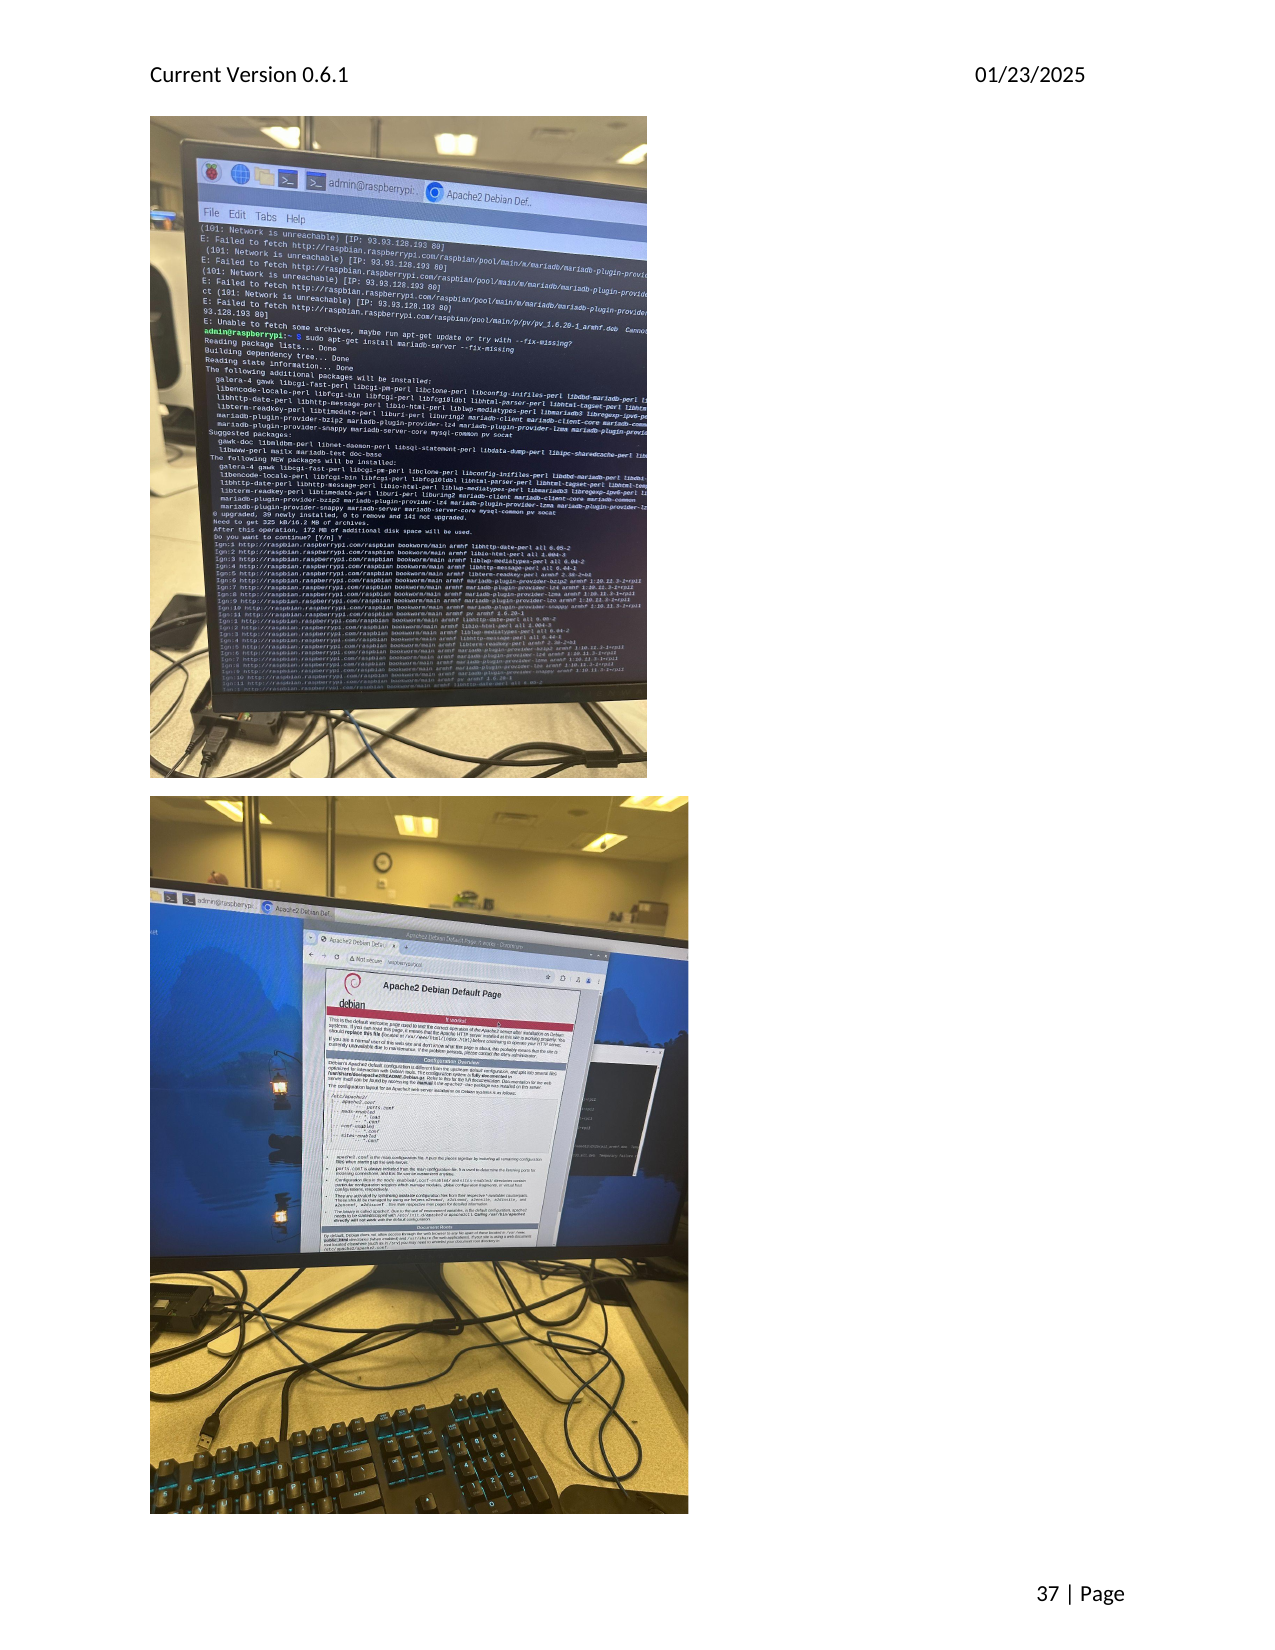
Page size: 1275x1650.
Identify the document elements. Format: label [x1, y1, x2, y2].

picture [150, 796, 689, 1514]
picture [150, 116, 647, 778]
